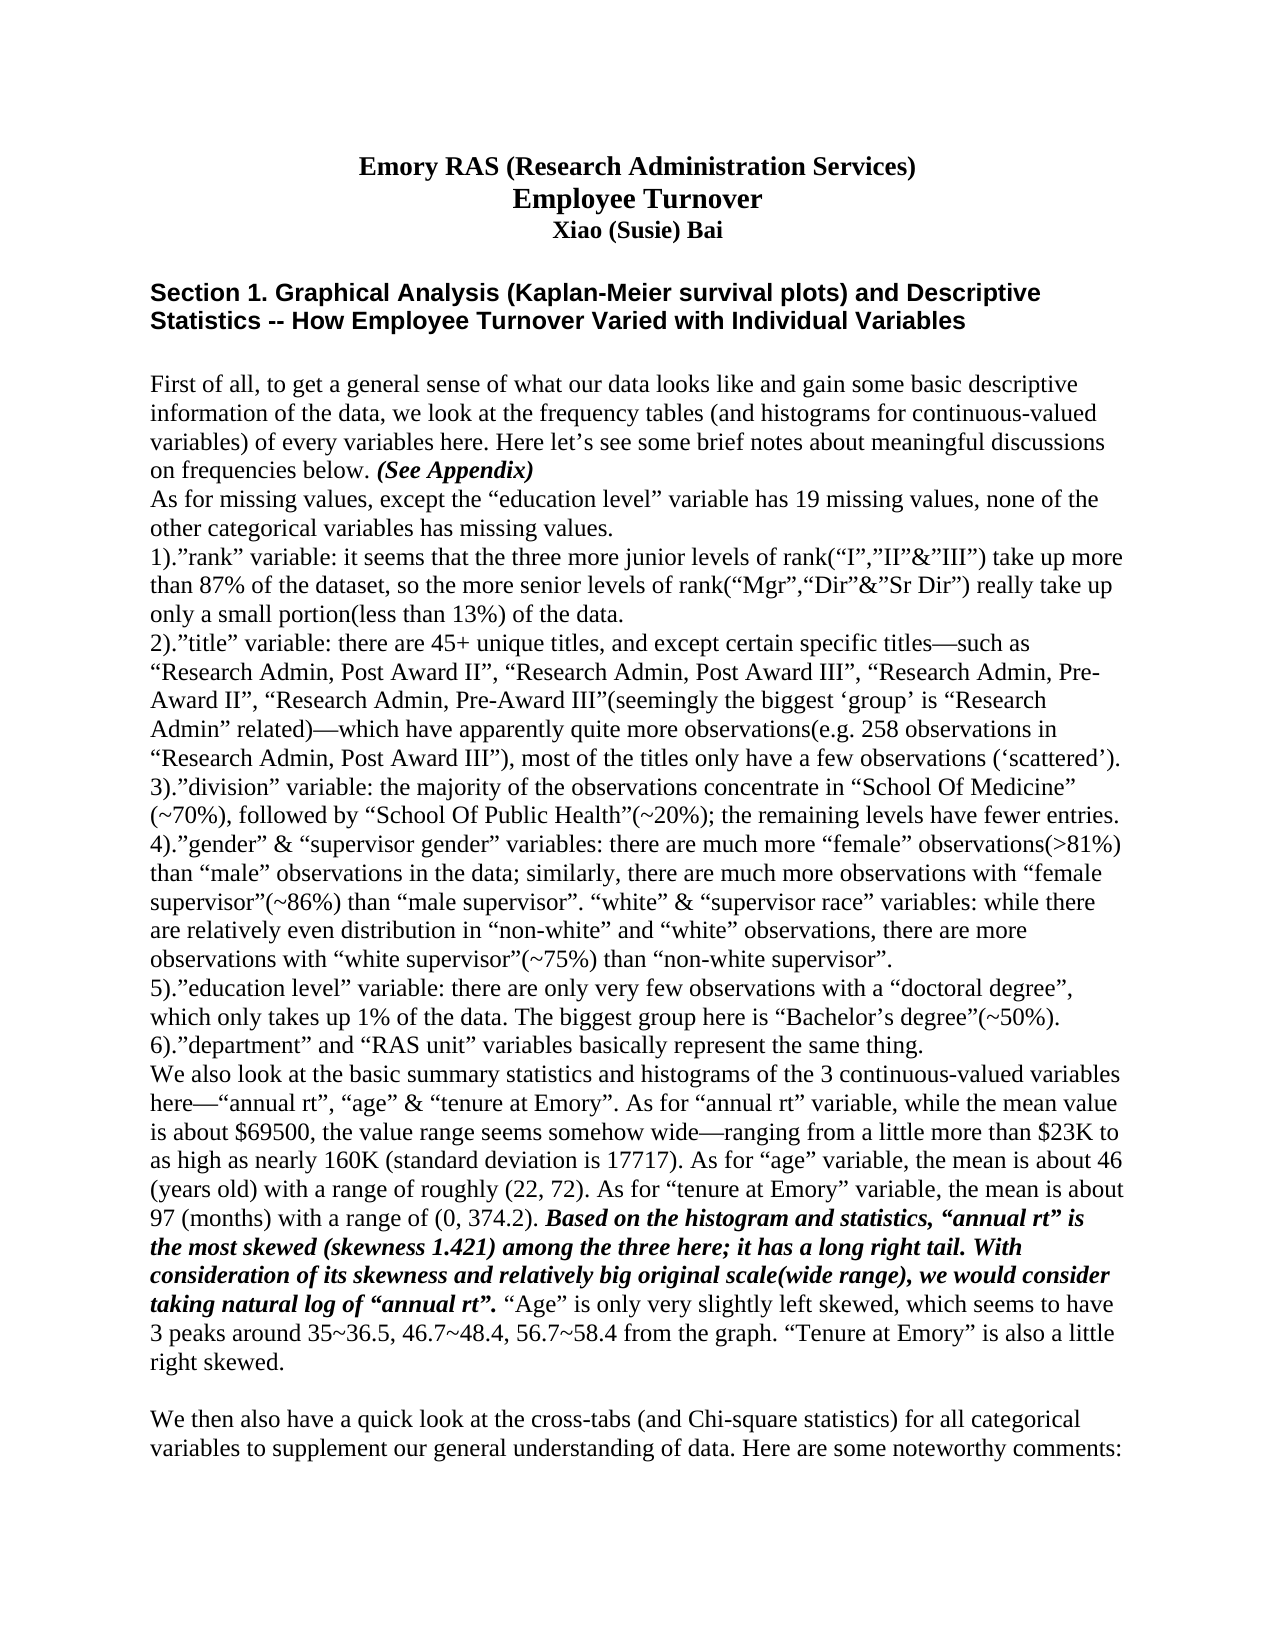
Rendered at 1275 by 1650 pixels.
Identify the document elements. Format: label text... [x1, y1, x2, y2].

text We then also have a quick look at the cross-tabs (and Chi-square statistics) for all categorical variables to supplement our general understanding of data. Here are some noteworthy comments: [150, 1404, 1125, 1462]
text 3).”division” variable: the majority of the observations concentrate in “School Of Medicine” (~70%), followed by “School Of Public Health”(~20%); the remaining levels have fewer entries. [150, 772, 1125, 829]
text 4).”gender” & “supervisor gender” variables: there are much more “female” observations(>81%) than “male” observations in the data; similarly, there are much more observations with “female supervisor”(~86%) than “male supervisor”. “white” & “supervisor race” variables: while there are relatively even distribution in “non-white” and “white” observations, there are more observations with “white supervisor”(~75%) than “non-white supervisor”. [150, 829, 1125, 973]
text Emory RAS (Research Administration Services) [150, 150, 1125, 181]
text Employee Turnover [150, 181, 1125, 215]
text Xiao (Susie) Bai [150, 215, 1125, 243]
text First of all, to get a general sense of what our data looks like and gain some basic descriptive information of the data, we look at the frequency tables (and histograms for continuous-valued variables) of every variables here. Here let’s see some brief notes about meaningful discussions on frequencies below. (See Appendix) [150, 369, 1125, 484]
text 6).”department” and “RAS unit” variables basically represent the same thing. [150, 1030, 1125, 1059]
text 5).”education level” variable: there are only very few observations with a “doctoral degree”, which only takes up 1% of the data. The biggest group here is “Bachelor’s degree”(~50%). [150, 973, 1125, 1030]
text Section 1. Graphical Analysis (Kaplan-Meier survival plots) and Descriptive Statistics -- How Employee Turnover Varied with Individual Variables [150, 277, 1125, 335]
text 2).”title” variable: there are 45+ unique titles, and except certain specific titles—such as “Research Admin, Post Award II”, “Research Admin, Post Award III”, “Research Admin, Pre-Award II”, “Research Admin, Pre-Award III”(seemingly the biggest ‘group’ is “Research Admin” related)—which have apparently quite more observations(e.g. 258 observations in “Research Admin, Post Award III”), most of the titles only have a few observations (‘scattered’). [150, 628, 1125, 772]
text As for missing values, except the “education level” variable has 19 missing values, none of the other categorical variables has missing values. [150, 484, 1125, 542]
text 1).”rank” variable: it seems that the three more junior levels of rank(“I”,”II”&”III”) take up more than 87% of the dataset, so the more senior levels of rank(“Mgr”,“Dir”&”Sr Dir”) really take up only a small portion(less than 13%) of the data. [150, 542, 1125, 628]
text We also look at the basic summary statistics and histograms of the 3 continuous-valued variables here—“annual rt”, “age” & “tenure at Emory”. As for “annual rt” variable, while the mean value is about $69500, the value range seems somehow wide—ranging from a little more than $23K to as high as nearly 160K (standard deviation is 17717). As for “age” variable, the mean is about 46 (years old) with a range of roughly (22, 72). As for “tenure at Emory” variable, the mean is about 97 (months) with a range of (0, 374.2). Based on the histogram and statistics, “annual rt” is the most skewed (skewness 1.421) among the three here; it has a long right tail. With consideration of its skewness and relatively big original scale(wide range), we would consider taking natural log of “annual rt”. “Age” is only very slightly left skewed, which seems to have 3 peaks around 35~36.5, 46.7~48.4, 56.7~58.4 from the graph. “Tenure at Emory” is also a little right skewed. [150, 1059, 1125, 1375]
